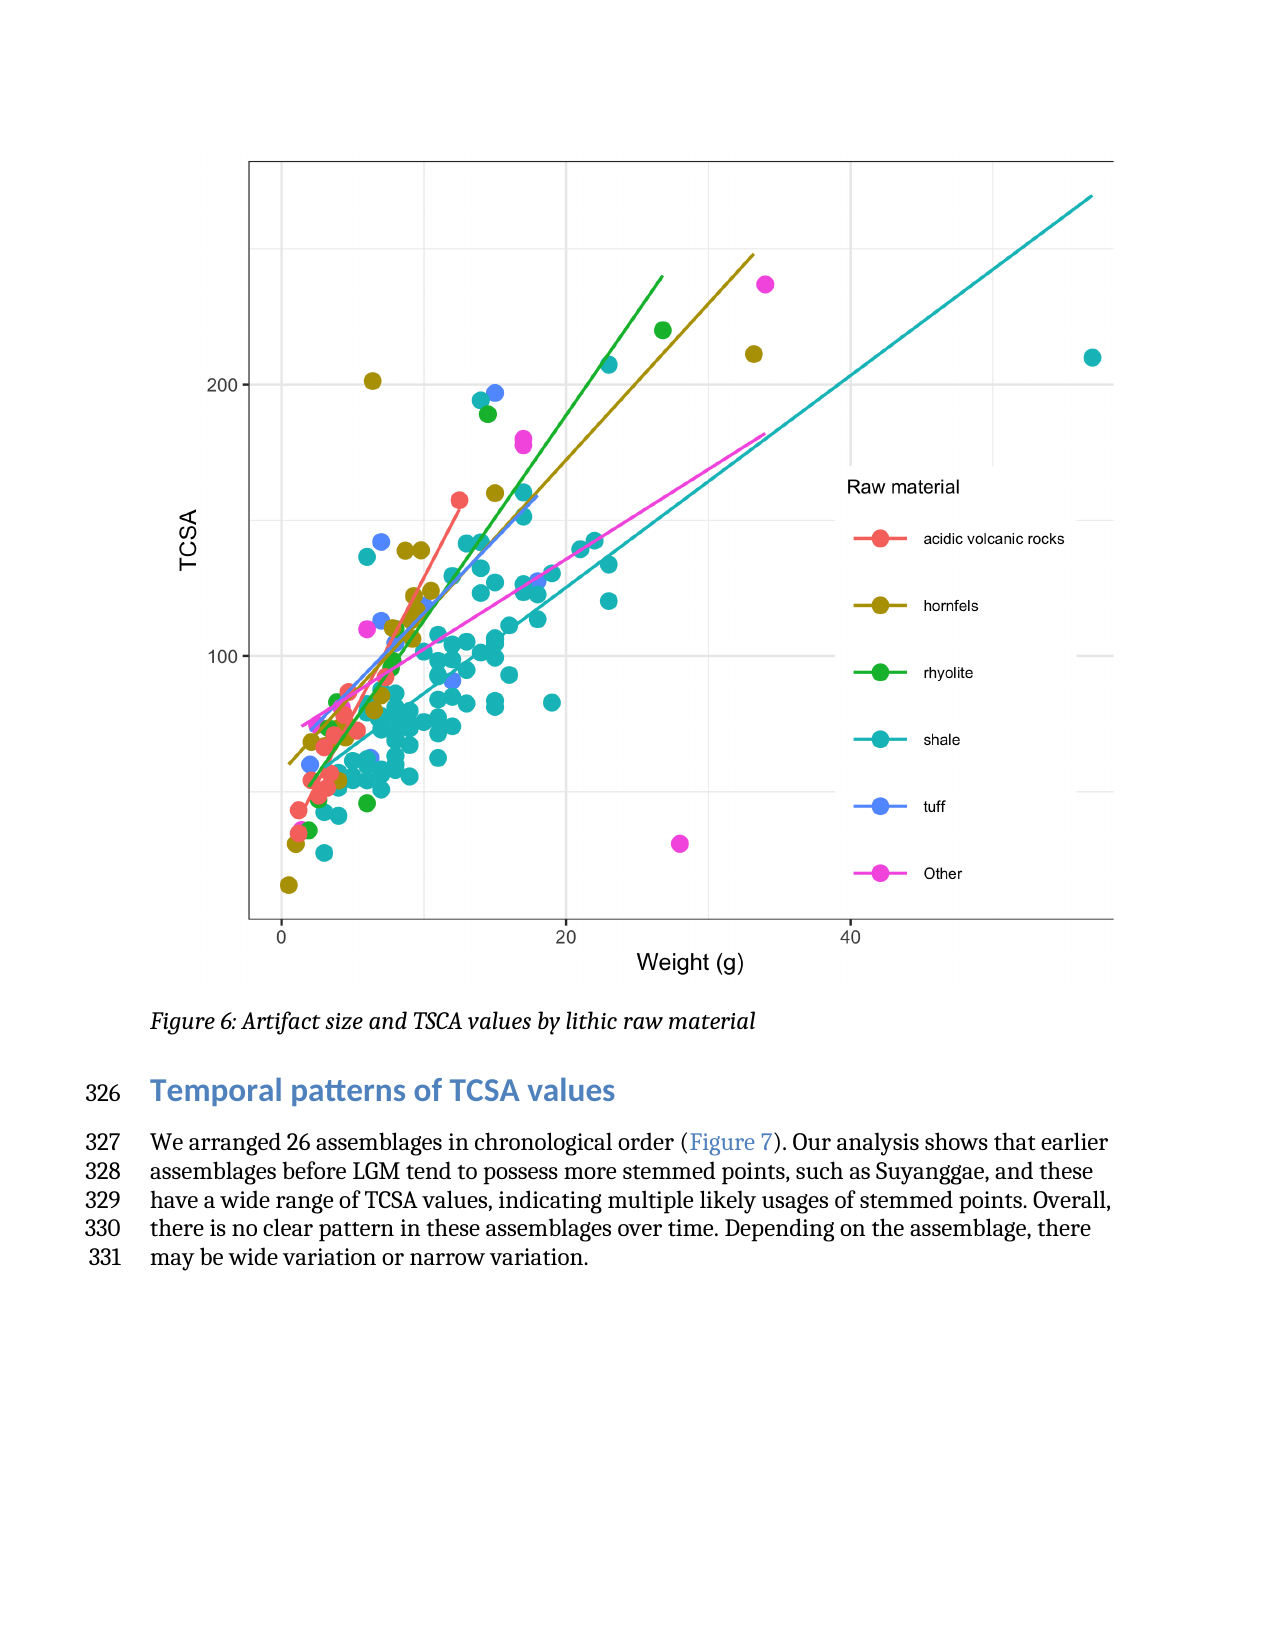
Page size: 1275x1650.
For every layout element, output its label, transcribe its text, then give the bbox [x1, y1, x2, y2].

text We arranged 26 assemblages in chronological order (Figure 7). Our analysis shows that earlier assemblages before LGM tend to possess more stemmed points, such as Suyanggae, and these have a wide range of TCSA values, indicating multiple likely usages of stemmed points. Overall, there is no clear pattern in these assemblages over time. Depending on the assemblage, there may be wide variation or narrow variation. [150, 1128, 1125, 1272]
picture [168, 150, 1114, 986]
table_header Figure 6: Artifact size and TSCA values by lithic raw material [139, 150, 1114, 1048]
subtitle Temporal patterns of TCSA values [150, 1069, 1125, 1109]
